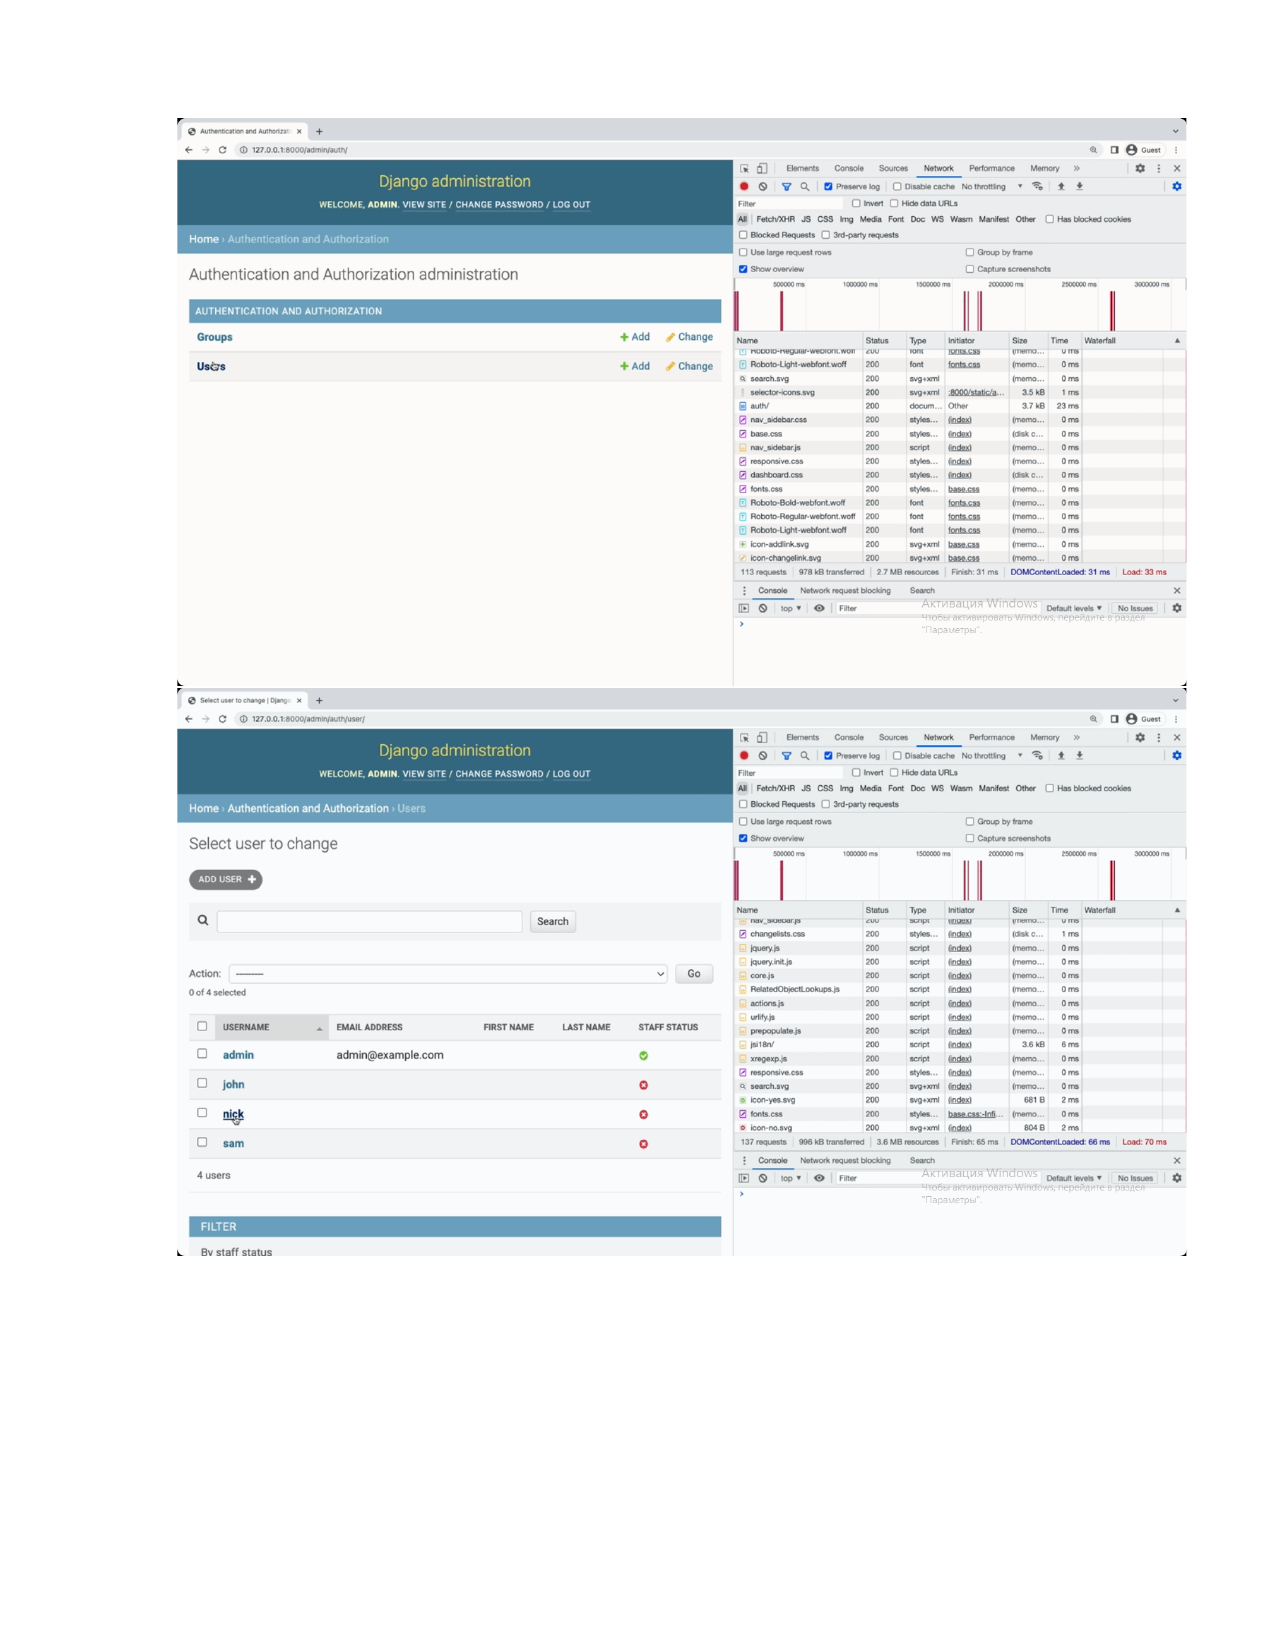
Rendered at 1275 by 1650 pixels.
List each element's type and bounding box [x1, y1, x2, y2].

picture [177, 688, 1187, 1256]
picture [177, 118, 1187, 686]
